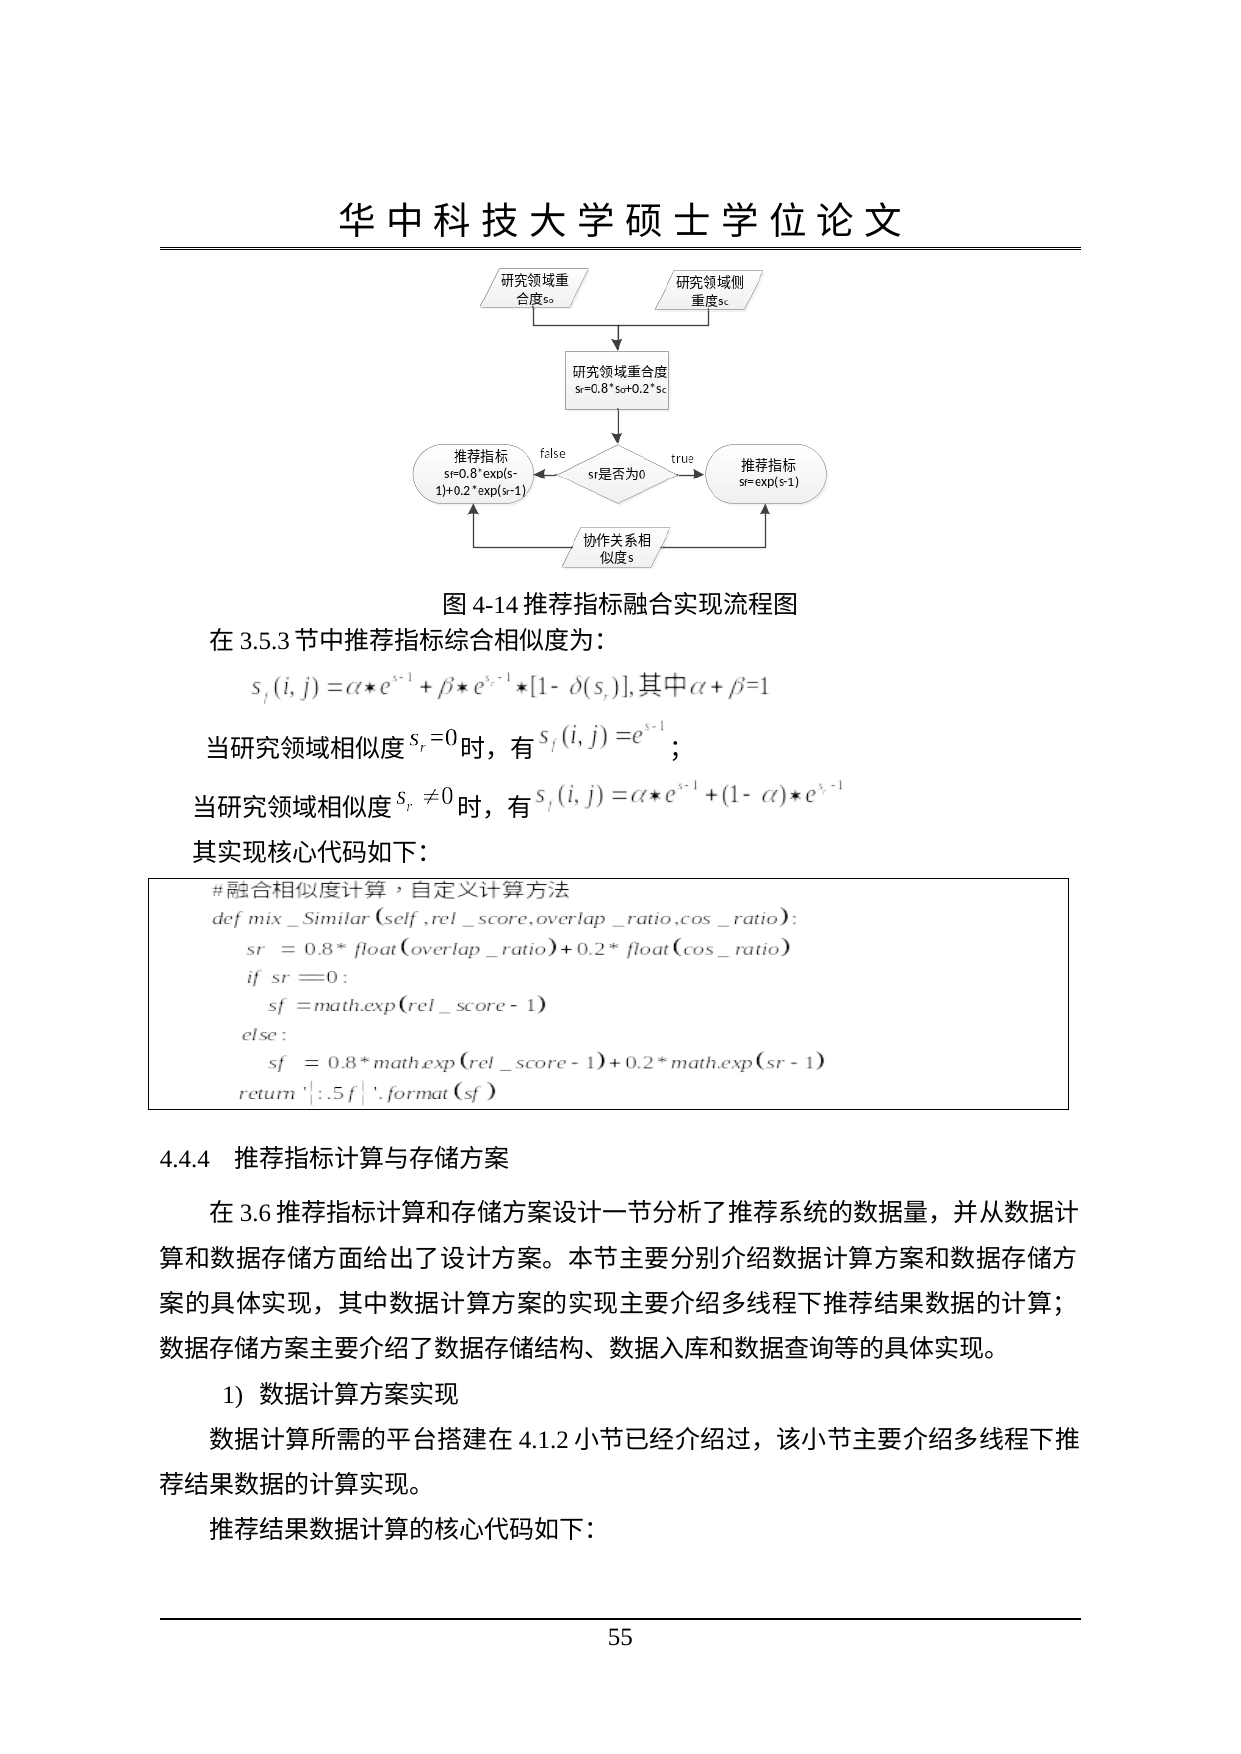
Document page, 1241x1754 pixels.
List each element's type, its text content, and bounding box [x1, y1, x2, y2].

list 推荐结果数据计算的核心代码如下： [209, 1510, 1081, 1546]
text 当研究领域相似度时，有； [159, 716, 1081, 765]
text 图4-14推荐指标融合实现流程图 [159, 584, 1081, 621]
subtitle 推荐指标计算与存储方案 [159, 1138, 1081, 1175]
text 在3.5.3节中推荐指标综合相似度为： [159, 621, 1081, 657]
text 在3.6推荐指标计算和存储方案设计一节分析了推荐系统的数据量，并从数据计算和数据存储方面给出了设计方案。本节主要分别介绍数据计算方案和数据存储方案的具体实现，其中数据计算方案的实现主要介绍多线程下推荐结果数据的计算；数据存储方案主要介绍了数据存储结构、数据入库和数据查询等的具体实现。 [159, 1193, 1081, 1365]
table_header [149, 879, 1068, 1109]
list 数据计算方案实现 [222, 1374, 1081, 1410]
text 当研究领域相似度时，有 [159, 774, 1081, 823]
text 其实现核心代码如下： [159, 833, 1081, 869]
text 数据计算所需的平台搭建在4.1.2小节已经介绍过，该小节主要介绍多线程下推荐结果数据的计算实现。 [159, 1419, 1081, 1501]
